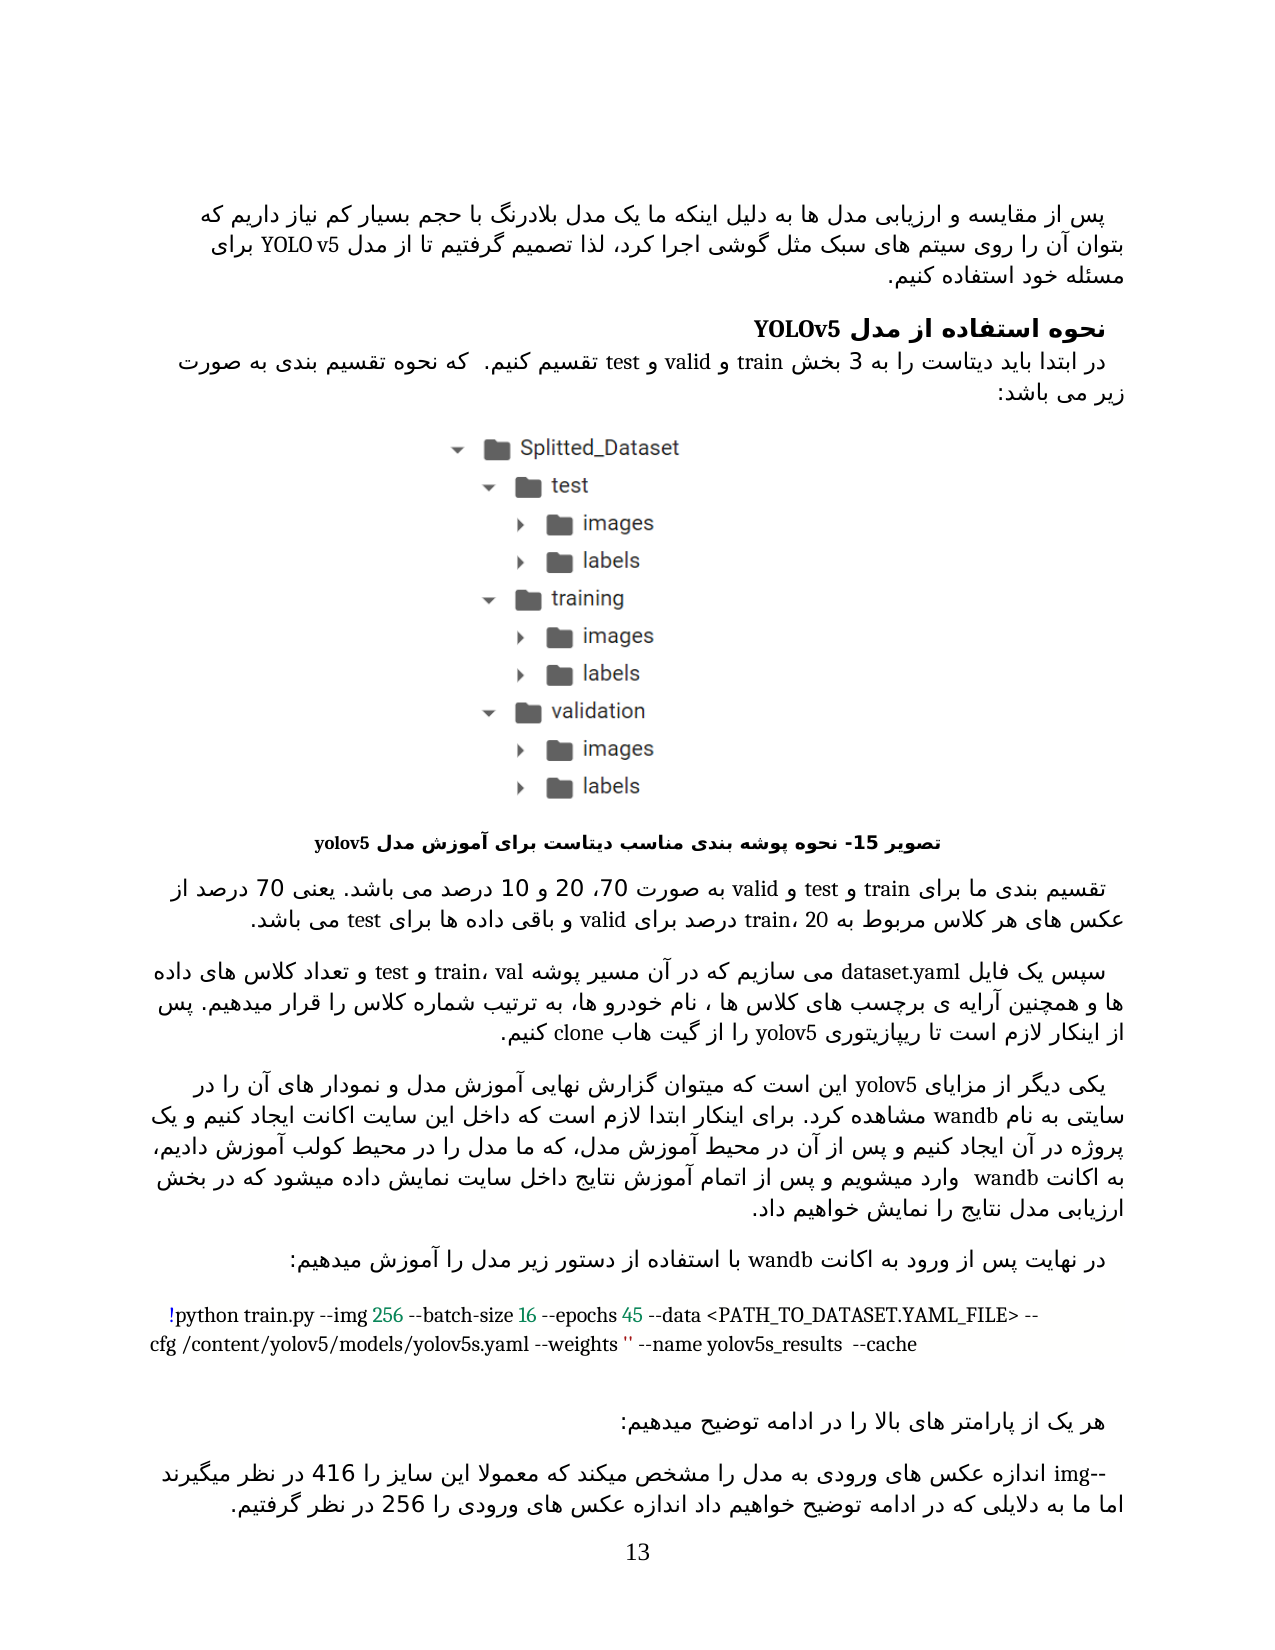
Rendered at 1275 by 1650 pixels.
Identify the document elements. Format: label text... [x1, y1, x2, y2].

text پس از مقایسه و ارزیابی مدل ها به دلیل اینکه ما یک مدل بلادرنگ با حجم بسیار کم نیاز داریم که بتوان آن را روی سیتم های سبک مثل گوشی اجرا کرد، لذا تصمیم گرفتیم تا از مدل YOLO v5 برای مسئله خود استفاده کنیم. [150, 201, 1125, 289]
text تصویر 15- نحوه پوشه بندی مناسب دیتاست برای آموزش مدل yolov5 [150, 832, 1125, 854]
text --img اندازه عکس های ورودی به مدل را مشخص میکند که معمولا این سایز را 416 در نظر میگیرند اما ما به دلایلی که در ادامه توضیح خواهیم داد اندازه عکس های ورودی را 256 در نظر گرفتیم. [150, 1460, 1125, 1517]
text هر یک از پارامتر های بالا را در ادامه توضیح میدهیم: [150, 1408, 1125, 1435]
text سپس یک فایل dataset.yaml می سازیم که در آن مسیر پوشه train، val و test و تعداد کلاس های داده ها و همچنین آرایه ی برچسب های کلاس ها ، نام خودرو ها، به ترتیب شماره کلاس را قرار میدهیم. پس از اینکار لازم است تا ریپازیتوری yolov5 را از گیت هاب clone کنیم. [150, 958, 1125, 1047]
subtitle نحوه استفاده از مدل YOLOv5 [150, 314, 1125, 343]
text در نهایت پس از ورود به اکانت wandb با استفاده از دستور زیر مدل را آموزش میدهیم: [150, 1246, 1125, 1273]
text در ابتدا باید دیتاست را به 3 بخش train و valid و test تقسیم کنیم. که نحوه تقسیم بندی به صورت زیر می باشد: [150, 348, 1125, 406]
text یکی دیگر از مزایای yolov5 این است که میتوان گزارش نهایی آموزش مدل و نمودار های آن را در سایتی به نام wandb مشاهده کرد. برای اینکار ابتدا لازم است که داخل این سایت اکانت ایجاد کنیم و یک پروژه در آن ایجاد کنیم و پس از آن در محیط آموزش مدل، که ما مدل را در محیط کولب آموزش دادیم، به اکانت wandb وارد میشویم و پس از اتمام آموزش نتایج داخل سایت نمایش داده میشود که در بخش ارزیابی مدل نتایج را نمایش خواهیم داد. [150, 1071, 1125, 1221]
picture [442, 430, 814, 808]
text تقسیم بندی ما برای train و test و valid به صورت 70، 20 و 10 درصد می باشد. یعنی 70 درصد از عکس های هر کلاس مربوط به train، 20 درصد برای valid و باقی داده ها برای test می باشد. [150, 875, 1125, 933]
text !python train.py --img 256 --batch-size 16 --epochs 45 --data <PATH_TO_DATASET.YAML_FILE> --cfg /content/yolov5/models/yolov5s.yaml --weights '' --name yolov5s_results --cache [150, 1298, 1125, 1357]
